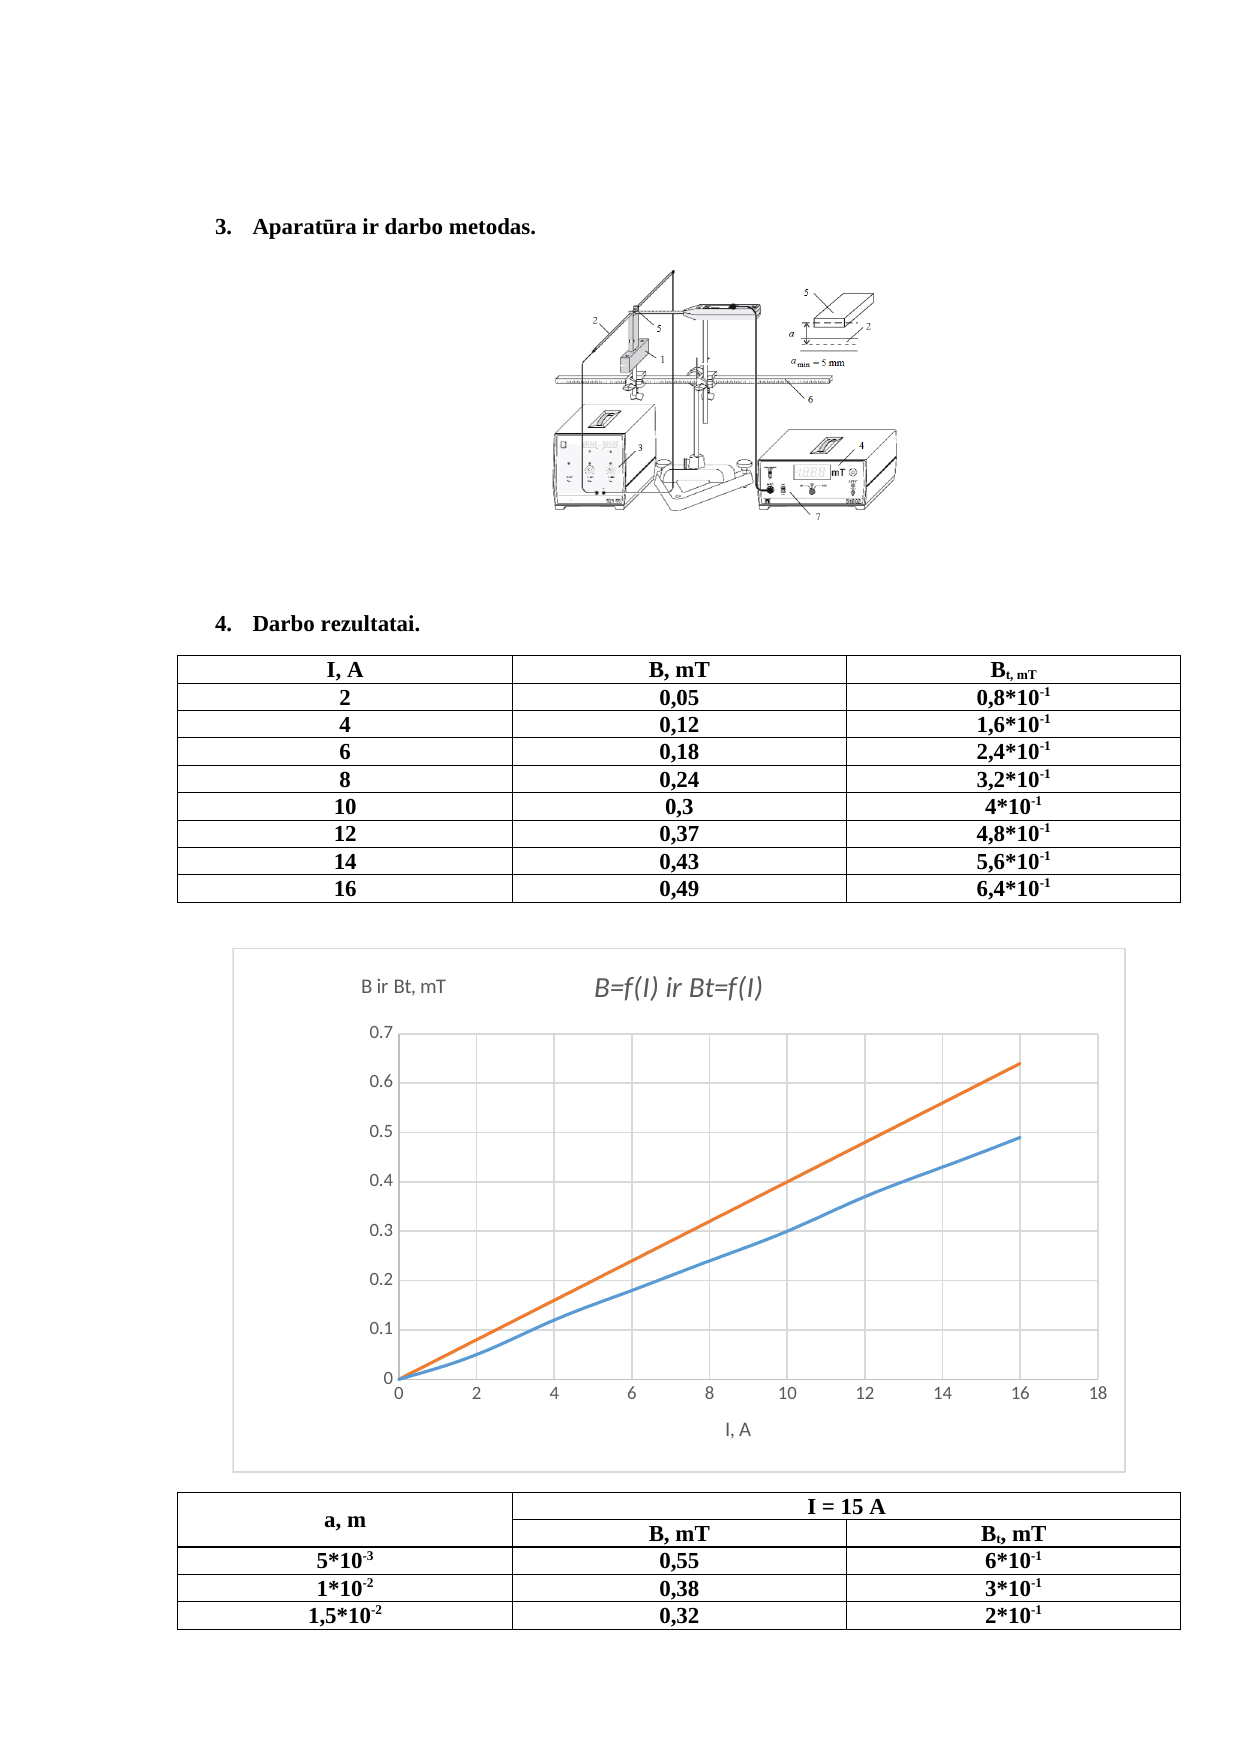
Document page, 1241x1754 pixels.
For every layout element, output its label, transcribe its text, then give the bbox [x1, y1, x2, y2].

table_cell 1,5*10-2 [178, 1602, 512, 1629]
table_cell 12 [178, 821, 512, 847]
table_header a, m [178, 1493, 512, 1546]
picture [512, 241, 922, 523]
table_header I, A [178, 656, 512, 682]
table_cell 10 [178, 793, 512, 819]
table_cell 6,4*10-1 [847, 875, 1180, 902]
table_cell 2,4*10-1 [847, 738, 1180, 765]
table_cell 0,38 [513, 1575, 846, 1601]
table_header B, mT [513, 656, 846, 682]
table_cell 0,3 [513, 793, 846, 819]
table_cell 8 [178, 766, 512, 792]
table_cell 3*10-1 [847, 1575, 1180, 1601]
table_cell 0,49 [513, 875, 846, 902]
table_cell 3,2*10-1 [847, 766, 1180, 792]
table_cell 1*10-2 [178, 1575, 512, 1601]
table_cell 4 [178, 711, 512, 737]
table_cell 0,43 [513, 848, 846, 874]
table_cell 0,55 [513, 1548, 846, 1574]
table_cell 0,32 [513, 1602, 846, 1629]
table_cell 0,37 [513, 821, 846, 847]
table_cell 6 [178, 738, 512, 765]
table_cell 0,12 [513, 711, 846, 737]
table_cell 2*10-1 [847, 1602, 1180, 1629]
table_cell 14 [178, 848, 512, 874]
table_cell 16 [178, 875, 512, 902]
table_cell 1,6*10-1 [847, 711, 1180, 737]
table_cell 2 [178, 684, 512, 710]
table_cell 0,05 [513, 684, 846, 710]
table_cell 4,8*10-1 [847, 821, 1180, 847]
table_cell 5,6*10-1 [847, 848, 1180, 874]
table_cell 5*10-3 [178, 1548, 512, 1574]
list Aparatūra ir darbo metodas. [215, 213, 1181, 239]
table_cell 0,24 [513, 766, 846, 792]
table_header Bt, mT [847, 656, 1180, 682]
table_header I = 15 A [513, 1493, 1180, 1519]
table_cell 0,18 [513, 738, 846, 765]
table_cell B, mT [513, 1520, 846, 1546]
table_cell Bt, mT [847, 1520, 1180, 1546]
table_cell 0,8*10-1 [847, 684, 1180, 710]
table_cell 4*10-1 [847, 793, 1180, 819]
list Darbo rezultatai. [215, 610, 1181, 636]
table_cell 6*10-1 [847, 1548, 1180, 1574]
